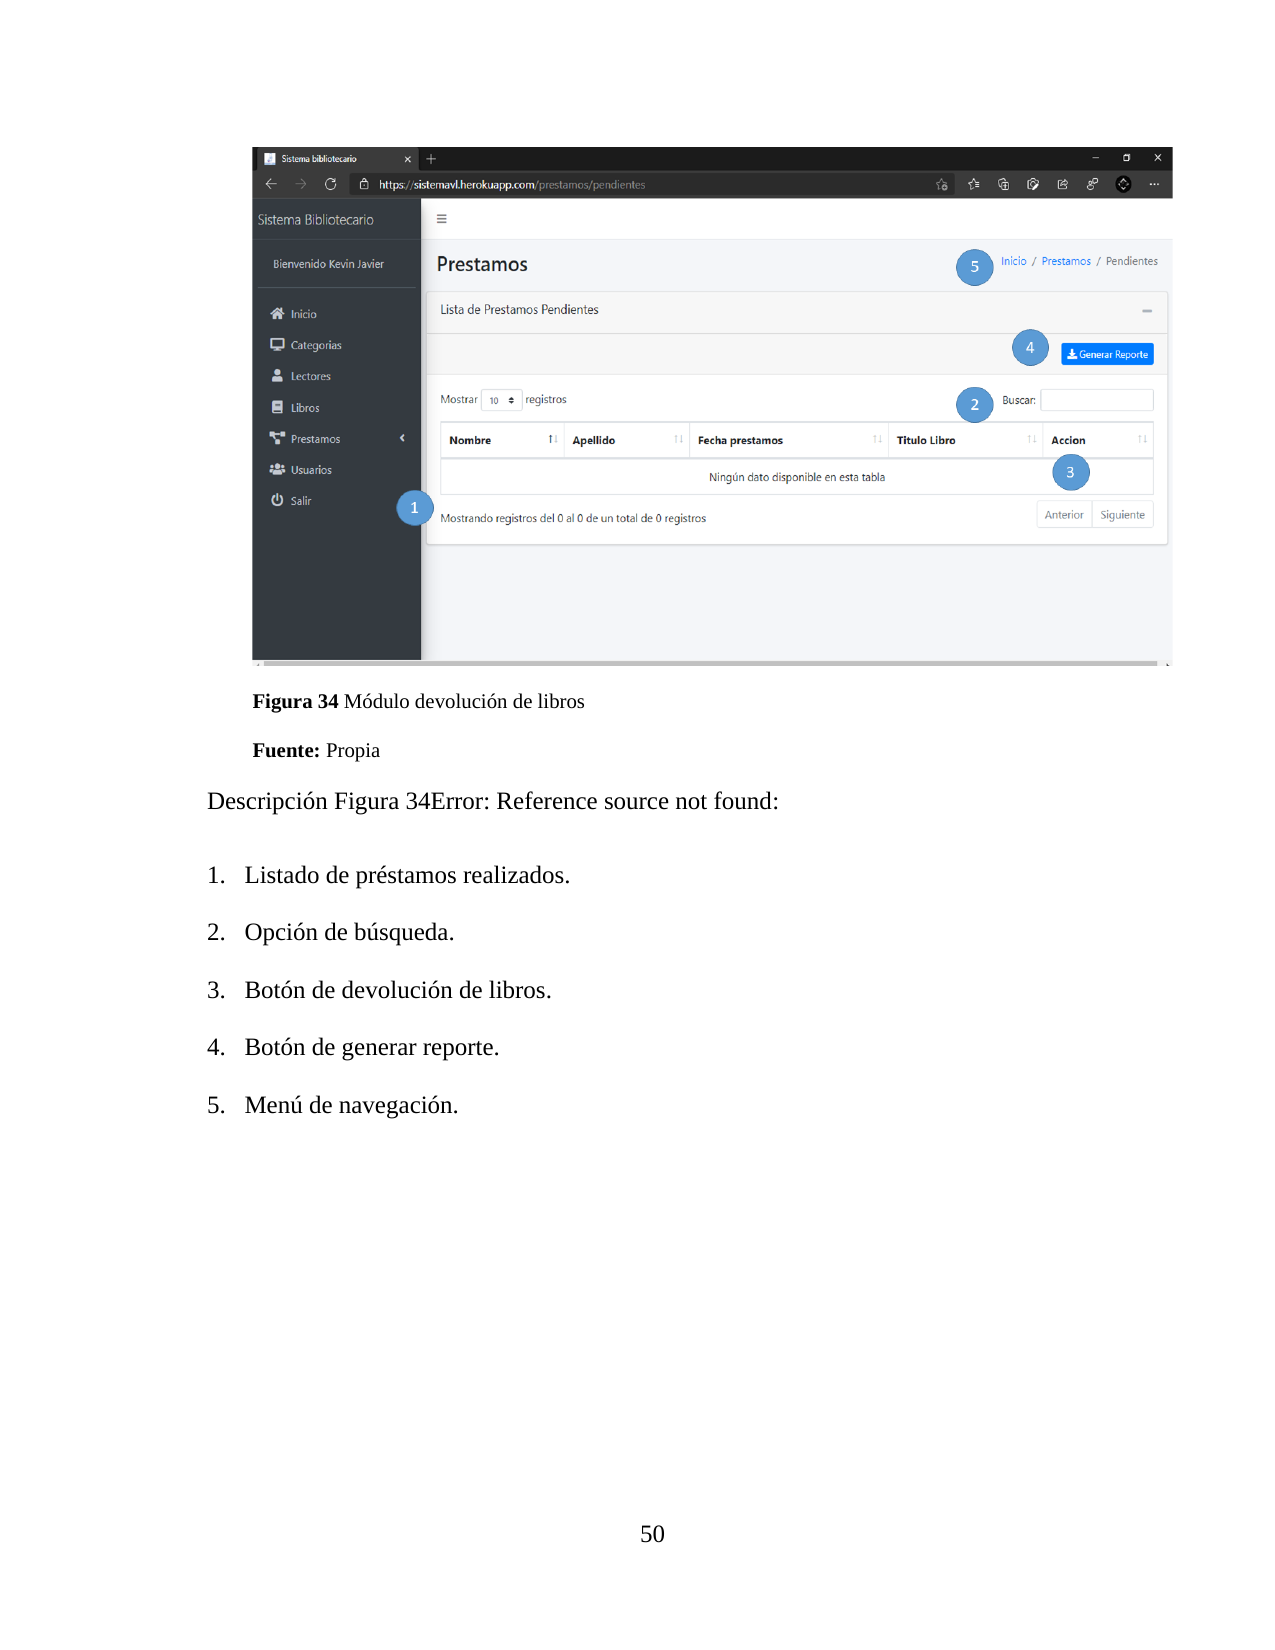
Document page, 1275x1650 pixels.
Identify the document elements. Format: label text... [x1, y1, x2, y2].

list Opción de búsqueda. [207, 917, 1098, 946]
list Botón de devolución de libros. [207, 975, 1098, 1004]
text Figura 34 Módulo devolución de libros [252, 689, 1098, 713]
text Fuente: Propia [252, 738, 1098, 762]
list Listado de préstamos realizados. [207, 860, 1098, 889]
picture [252, 147, 1173, 666]
list Botón de generar reporte. [207, 1032, 1098, 1061]
list Menú de navegación. [207, 1090, 1098, 1119]
